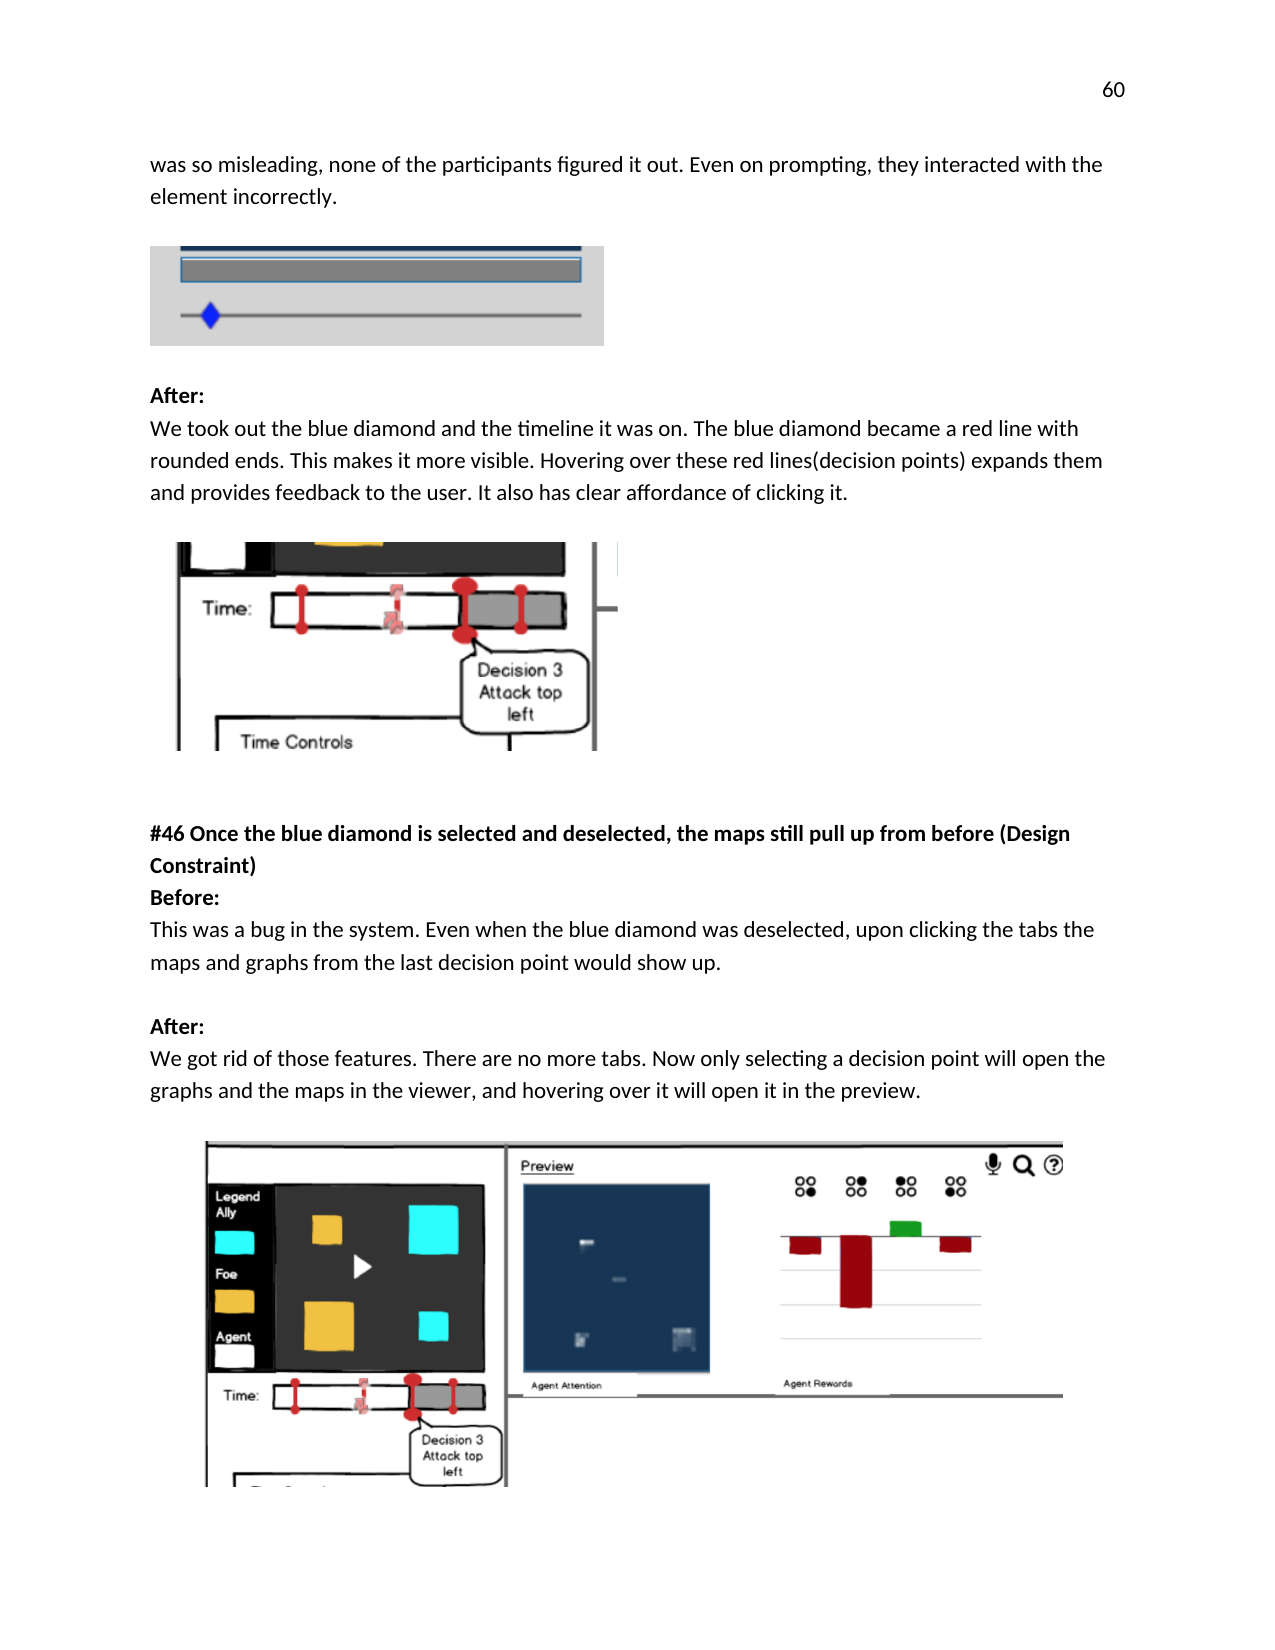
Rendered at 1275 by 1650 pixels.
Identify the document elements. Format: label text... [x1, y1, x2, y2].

picture [150, 542, 618, 751]
text This was a bug in the system. Even when the blue diamond was deselected, upon clicking the tabs the maps and graphs from the last decision point would show up. [150, 916, 1125, 976]
text #46 Once the blue diamond is selected and deselected, the maps still pull up from before (Design Constraint) [150, 819, 1125, 879]
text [150, 150, 1125, 210]
picture [150, 246, 604, 346]
text After: [150, 1012, 1125, 1040]
text We took out the blue diamond and the timeline it was on. The blue diamond became a red line with rounded ends. This makes it more visible. Hovering over these red lines(decision points) expands them and provides feedback to the user. It also has clear affordance of clicking it. [150, 414, 1125, 506]
text We got rid of those features. There are no more tabs. Now only selecting a decision point will open the graphs and the maps in the viewer, and hovering over it will open it in the preview. [150, 1044, 1125, 1104]
text After: [150, 381, 1125, 409]
picture [150, 1141, 1125, 1487]
text Before: [150, 883, 1125, 911]
